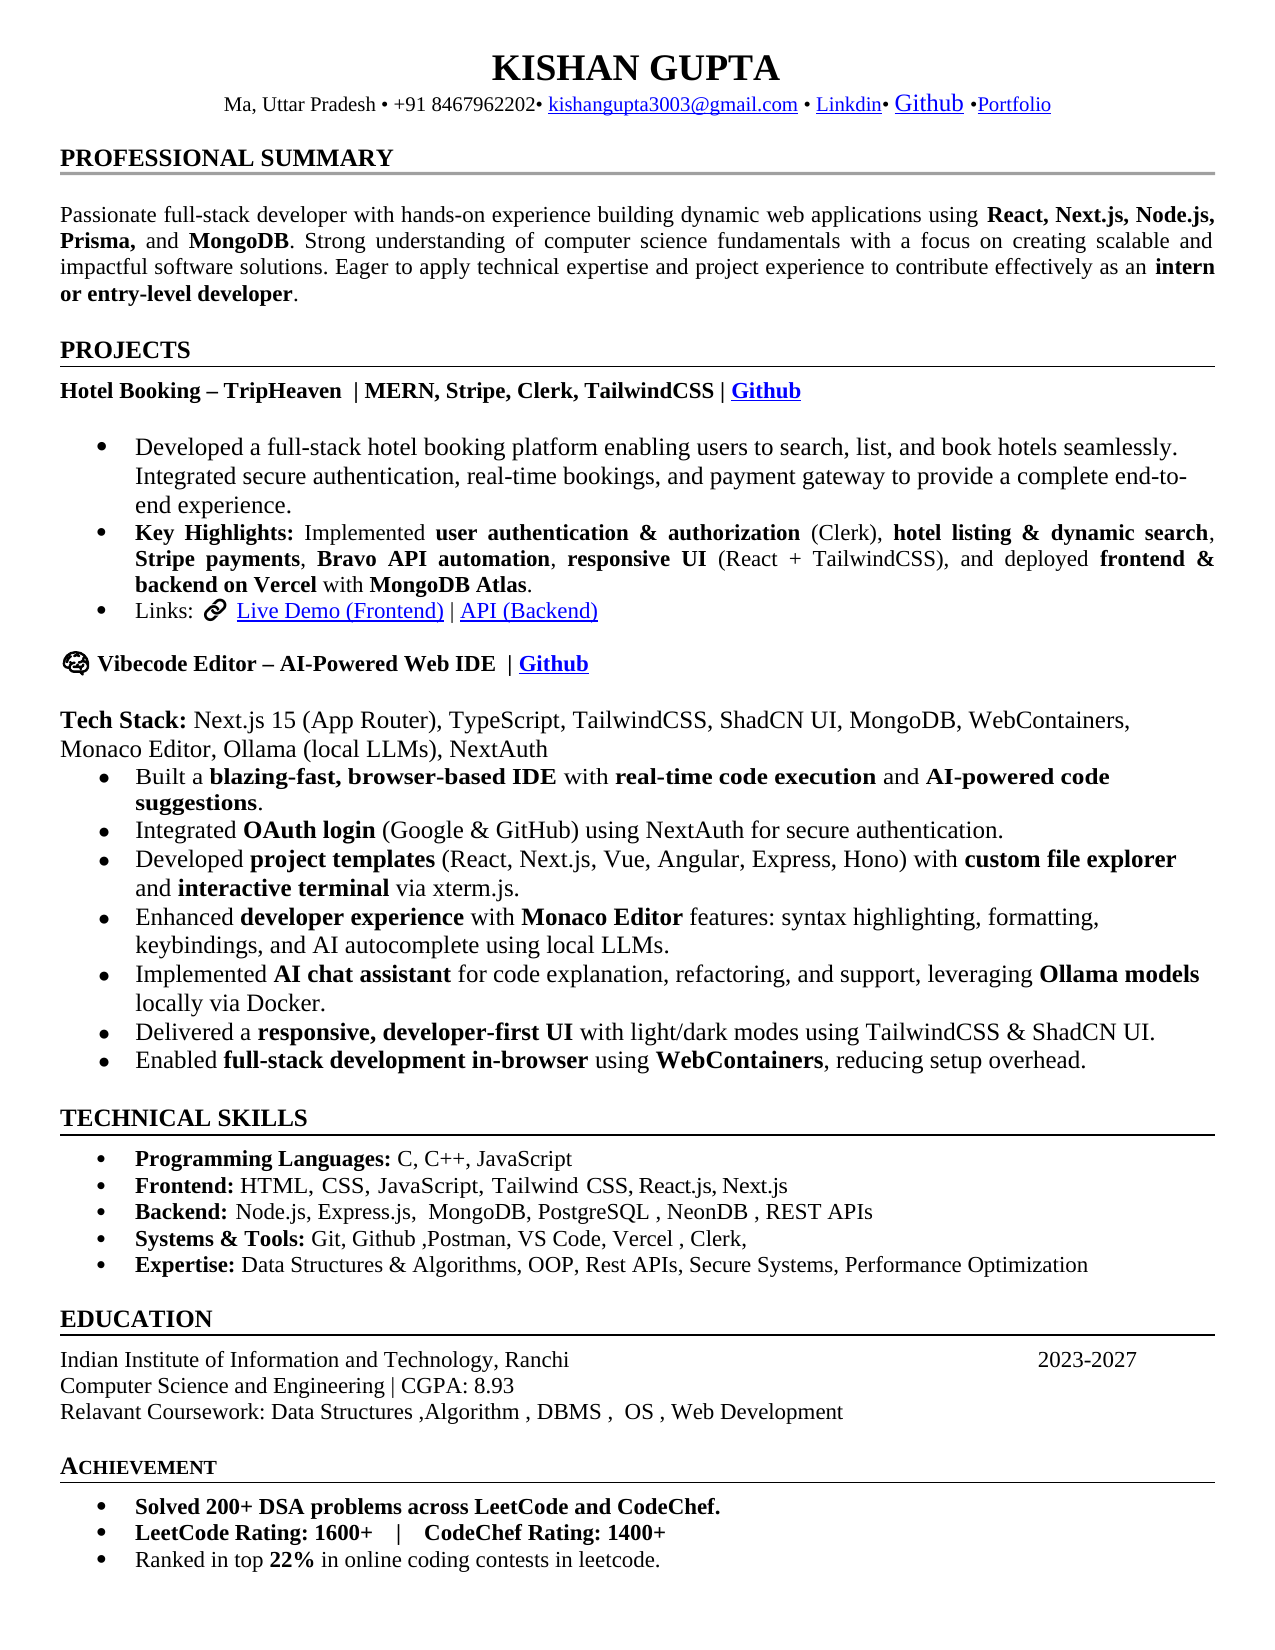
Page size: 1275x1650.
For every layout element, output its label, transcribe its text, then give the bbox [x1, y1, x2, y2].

list Expertise: Data Structures & Algorithms, OOP, Rest APIs, Secure Systems, Performance Optimization [97, 1251, 1215, 1277]
list Programming Languages: C, C++, JavaScript [97, 1146, 1215, 1172]
list Systems & Tools: Git, Github ,Postman, VS Code, Vercel , Clerk, [97, 1224, 1215, 1251]
text PROFESSIONAL SUMMARY [60, 143, 1215, 171]
list Enabled full-stack development in-browser using WebContainers, reducing setup overhead. [98, 1046, 1215, 1074]
text Indian Institute of Information and Technology, Ranchi 2023-2027 [60, 1346, 1215, 1372]
list Frontend: HTML, CSS, JavaScript, Tailwind CSS, React.js, Next.js [97, 1172, 1215, 1198]
list Implemented AI chat assistant for code explanation, refactoring, and support, leveraging Ollama models locally via Docker. [98, 959, 1215, 1017]
text EDUCATION [60, 1304, 1215, 1334]
list 🧠 Vibecode Editor – AI-Powered Web IDE | Github [60, 650, 1215, 677]
list Links: 🔗 Live Demo (Frontend) | API (Backend) [97, 598, 1215, 624]
list Developed project templates (React, Next.js, Vue, Angular, Express, Hono) with custom file explorer and interactive terminal via xterm.js. [98, 844, 1215, 902]
text Ma, Uttar Pradesh • +91 8467962202• kishangupta3003@gmail.com • Linkdin• Github •Portfolio [60, 88, 1215, 117]
list Tech Stack: Next.js 15 (App Router), TypeScript, TailwindCSS, ShadCN UI, MongoDB, WebContainers, Monaco Editor, Ollama (local LLMs), NextAuth [60, 705, 1215, 763]
text Passionate full-stack developer with hands-on experience building dynamic web applications using React, Next.js, Node.js, Prisma, and MongoDB. Strong understanding of computer science fundamentals with a focus on creating scalable and impactful software solutions. Eager to apply technical expertise and project experience to contribute effectively as an intern or entry-level developer. [60, 201, 1215, 306]
list Integrated OAuth login (Google & GitHub) using NextAuth for secure authentication. [98, 816, 1215, 844]
list Enhanced developer experience with Monaco Editor features: syntax highlighting, formatting, keybindings, and AI autocomplete using local LLMs. [98, 902, 1215, 959]
list Ranked in top 22% in online coding contests in leetcode. [97, 1546, 1215, 1572]
list LeetCode Rating: 1600+ | CodeChef Rating: 1400+ [97, 1519, 1215, 1546]
text PROJECTS [60, 335, 1215, 366]
list Backend: Node.js, Express.js, MongoDB, PostgreSQL , NeonDB , REST APIs [97, 1198, 1215, 1224]
text TECHNICAL SKILLS [60, 1103, 1215, 1134]
text Hotel Booking – TripHeaven | MERN, Stripe, Clerk, TailwindCSS | Github [60, 377, 1215, 403]
list Key Highlights: Implemented user authentication & authorization (Clerk), hotel listing & dynamic search, Stripe payments, Bravo API automation, responsive UI (React + TailwindCSS), and deployed frontend & backend on Vercel with MongoDB Atlas. [97, 518, 1215, 598]
text Relavant Coursework: Data Structures ,Algorithm , DBMS , OS , Web Development [60, 1398, 1215, 1425]
list Solved 200+ DSA problems across LeetCode and CodeChef. [97, 1493, 1215, 1519]
list Built a blazing-fast, browser-based IDE with real-time code execution and AI-powered code suggestions. [98, 763, 1193, 816]
text KISHAN GUPTA [13, 45, 1259, 88]
text Computer Science and Engineering | CGPA: 8.93 [60, 1372, 1215, 1398]
list Developed a full-stack hotel booking platform enabling users to search, list, and book hotels seamlessly. Integrated secure authentication, real-time bookings, and payment gateway to provide a complete end-to-end experience. [97, 432, 1215, 518]
text Achievement [60, 1451, 1215, 1482]
list Delivered a responsive, developer-first UI with light/dark modes using TailwindCSS & ShadCN UI. [98, 1017, 1215, 1046]
